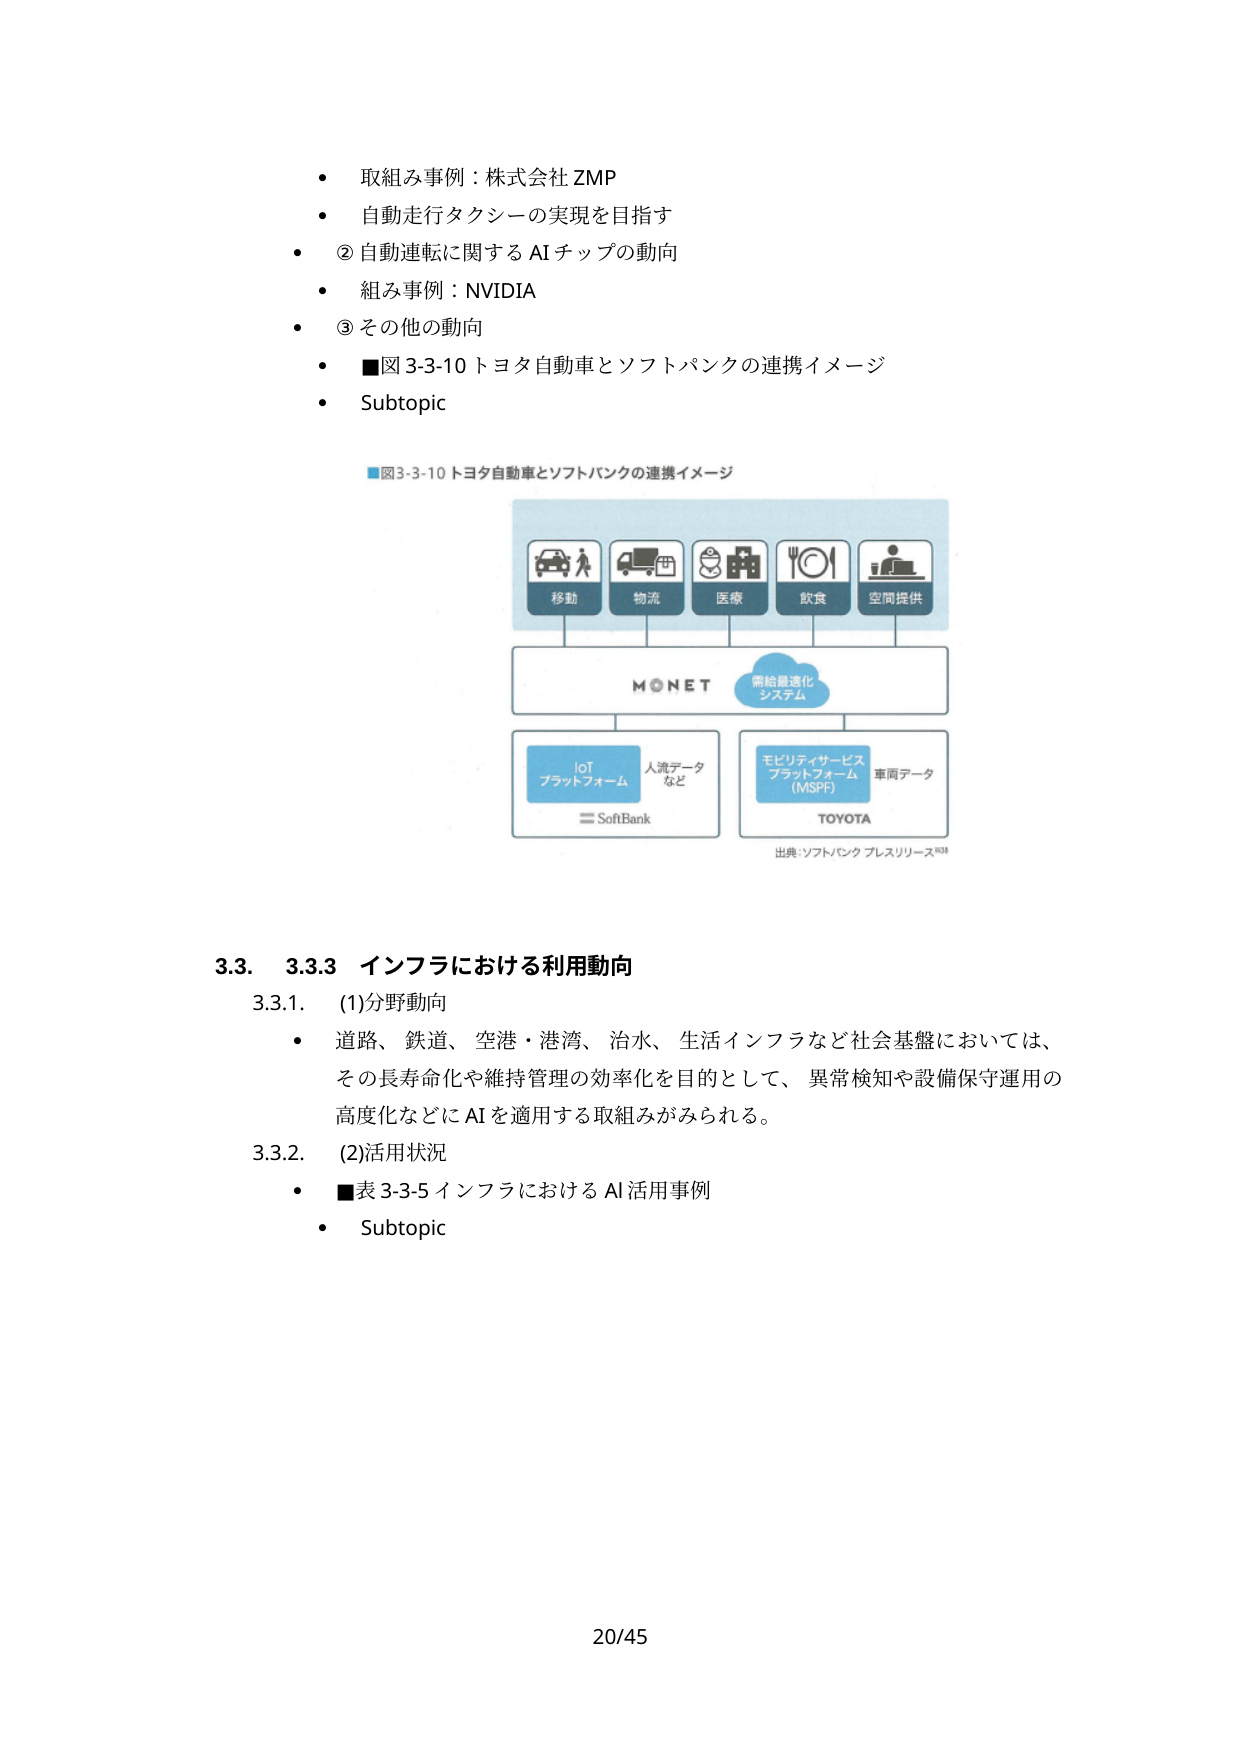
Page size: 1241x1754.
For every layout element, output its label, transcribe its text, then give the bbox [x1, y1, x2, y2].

list ■表3-3-5インフラにおけるAl活用事例 [294, 1171, 1063, 1208]
list ③その他の動向 [294, 308, 1063, 346]
picture [360, 458, 963, 865]
list Subtopic [319, 383, 1063, 421]
list 自動走行タクシーの実現を目指す [319, 196, 1063, 233]
list 道路、 鉄道、 空港・港湾、 治水、 生活インフラなど社会基盤においては、 その長寿命化や維持管理の効率化を目的として、 異常検知や設備保守運用の高度化などにAIを適用する取組みがみられる。 [294, 1021, 1063, 1133]
list ②自動連転に関するAIチップの動向 [294, 233, 1063, 271]
list 取組み事例：株式会社ZMP [319, 158, 1063, 196]
subtitle 3.3.3 インフラにおける利用動向 [215, 946, 1058, 983]
list 組み事例：NVIDIA [319, 271, 1063, 308]
list (2)活用状況 [252, 1133, 1063, 1171]
list Subtopic [319, 1208, 1063, 1246]
list (1)分野動向 [252, 983, 1063, 1021]
list ■図3-3-10トヨタ自動車とソフトパンクの連携イメージ [319, 346, 1063, 383]
